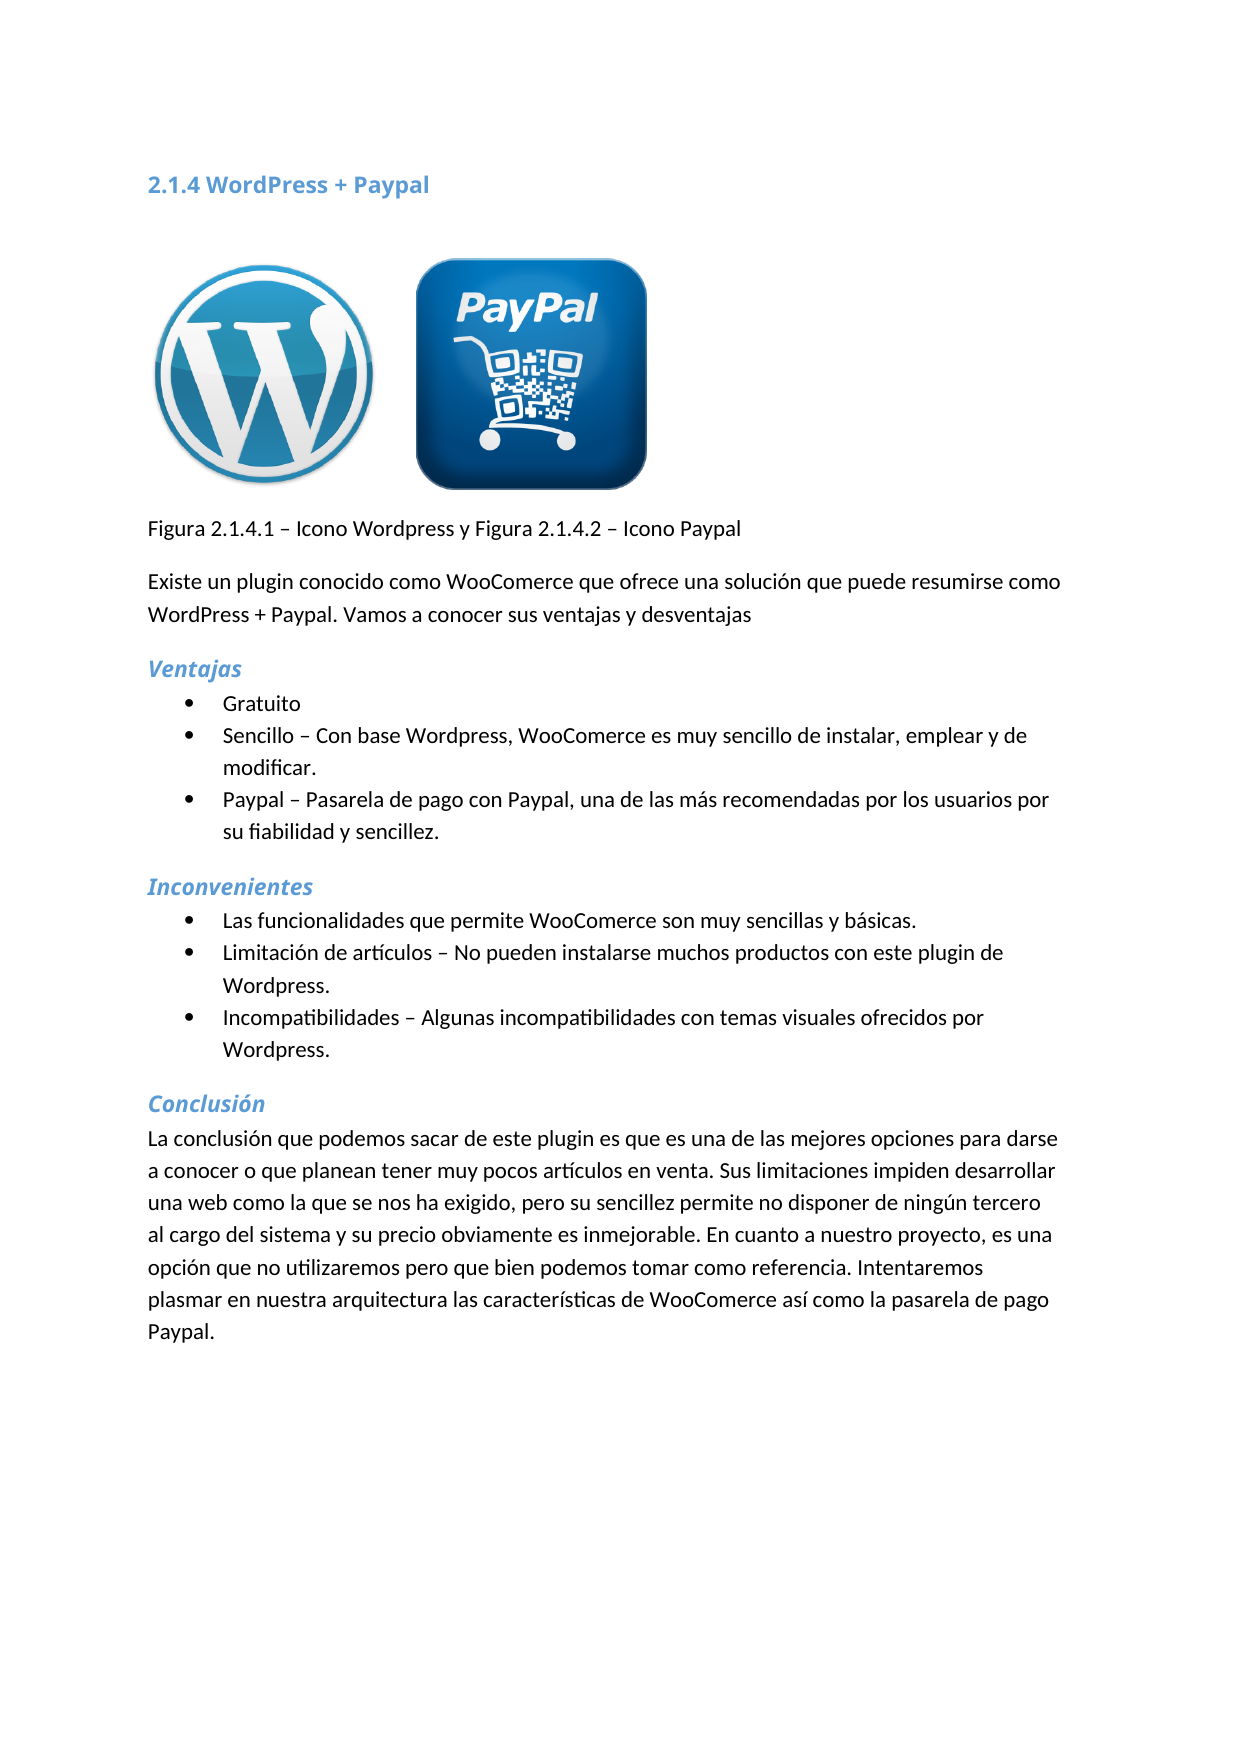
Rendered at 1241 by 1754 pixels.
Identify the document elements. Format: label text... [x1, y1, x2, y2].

list Las funcionalidades que permite WooComerce son muy sencillas y básicas. [185, 906, 1063, 934]
subtitle 2.1.4 WordPress + Paypal [148, 168, 1063, 200]
subtitle Ventajas [148, 653, 1063, 684]
text Figura 2.1.4.1 – Icono Wordpress y Figura 2.1.4.2 – Icono Paypal [148, 514, 1063, 542]
text La conclusión que podemos sacar de este plugin es que es una de las mejores opciones para darse a conocer o que planean tener muy pocos artículos en venta. Sus limitaciones impiden desarrollar una web como la que se nos ha exigido, pero su sencillez permite no disponer de ningún tercero al cargo del sistema y su precio obviamente es inmejorable. En cuanto a nuestro proyecto, es una opción que no utilizaremos pero que bien podemos tomar como referencia. Intentaremos plasmar en nuestra arquitectura las características de WooComerce así como la pasarela de pago Paypal. [148, 1124, 1063, 1345]
picture [416, 258, 647, 490]
list Sencillo – Con base Wordpress, WooComerce es muy sencillo de instalar, emplear y de modificar. [185, 721, 1063, 781]
list Gratuito [185, 689, 1063, 717]
list Paypal – Pasarela de pago con Paypal, una de las más recomendadas por los usuarios por su fiabilidad y sencillez. [185, 785, 1063, 845]
list Incompatibilidades – Algunas incompatibilidades con temas visuales ofrecidos por Wordpress. [185, 1003, 1063, 1063]
subtitle Conclusión [148, 1088, 1063, 1119]
text Existe un plugin conocido como WooComerce que ofrece una solución que puede resumirse como WordPress + Paypal. Vamos a conocer sus ventajas y desventajas [148, 567, 1063, 628]
picture [147, 257, 380, 490]
list Limitación de artículos – No pueden instalarse muchos productos con este plugin de Wordpress. [185, 938, 1063, 999]
subtitle Inconvenientes [148, 870, 1063, 902]
